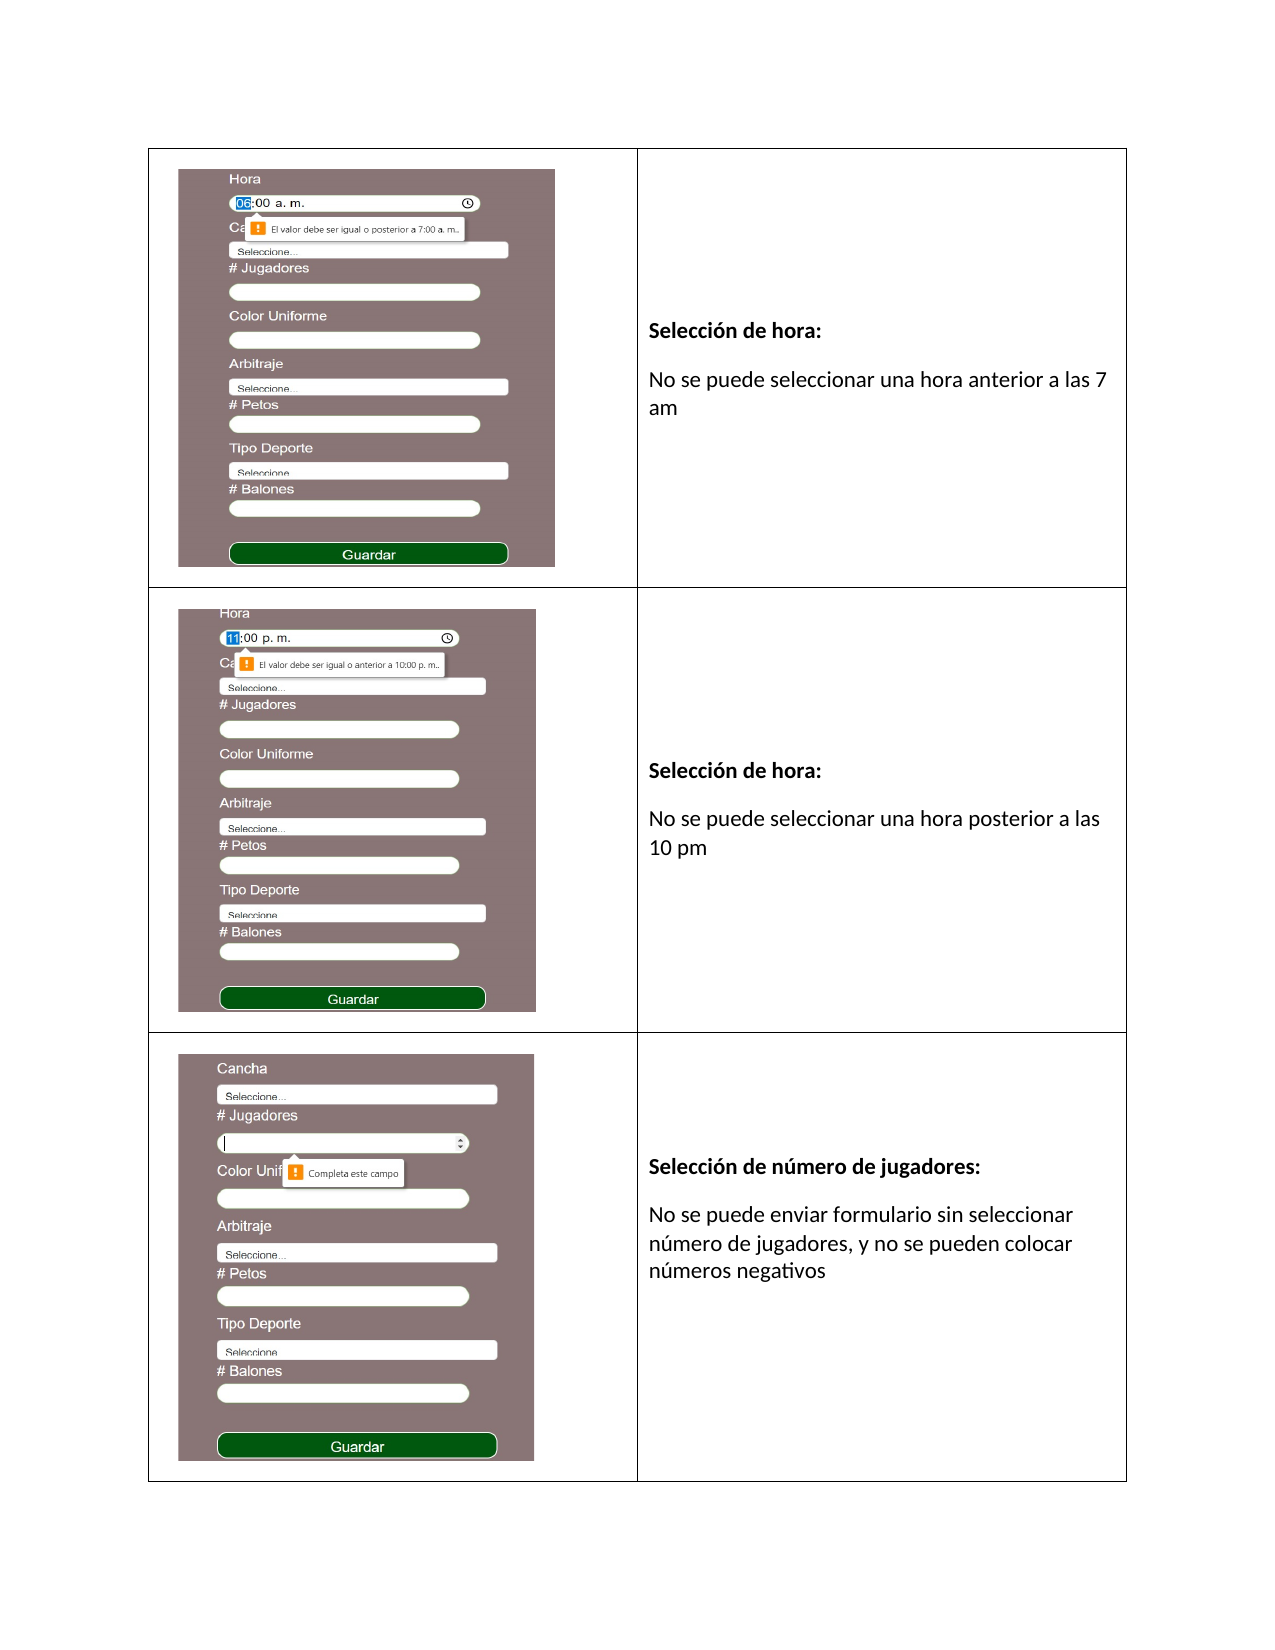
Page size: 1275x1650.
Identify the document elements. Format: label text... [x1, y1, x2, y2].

table_cell Selección de número de jugadores: No se puede enviar formulario sin seleccionar número de jugadores, y no se pueden colocar números negativos [638, 1033, 1126, 1481]
table_cell Selección de hora: No se puede seleccionar una hora posterior a las 10 pm [638, 588, 1126, 1032]
table_cell [149, 1033, 637, 1481]
table_cell Selección de hora: No se puede seleccionar una hora anterior a las 7 am [638, 149, 1126, 587]
table_cell [149, 149, 637, 587]
table_cell [149, 588, 637, 1032]
